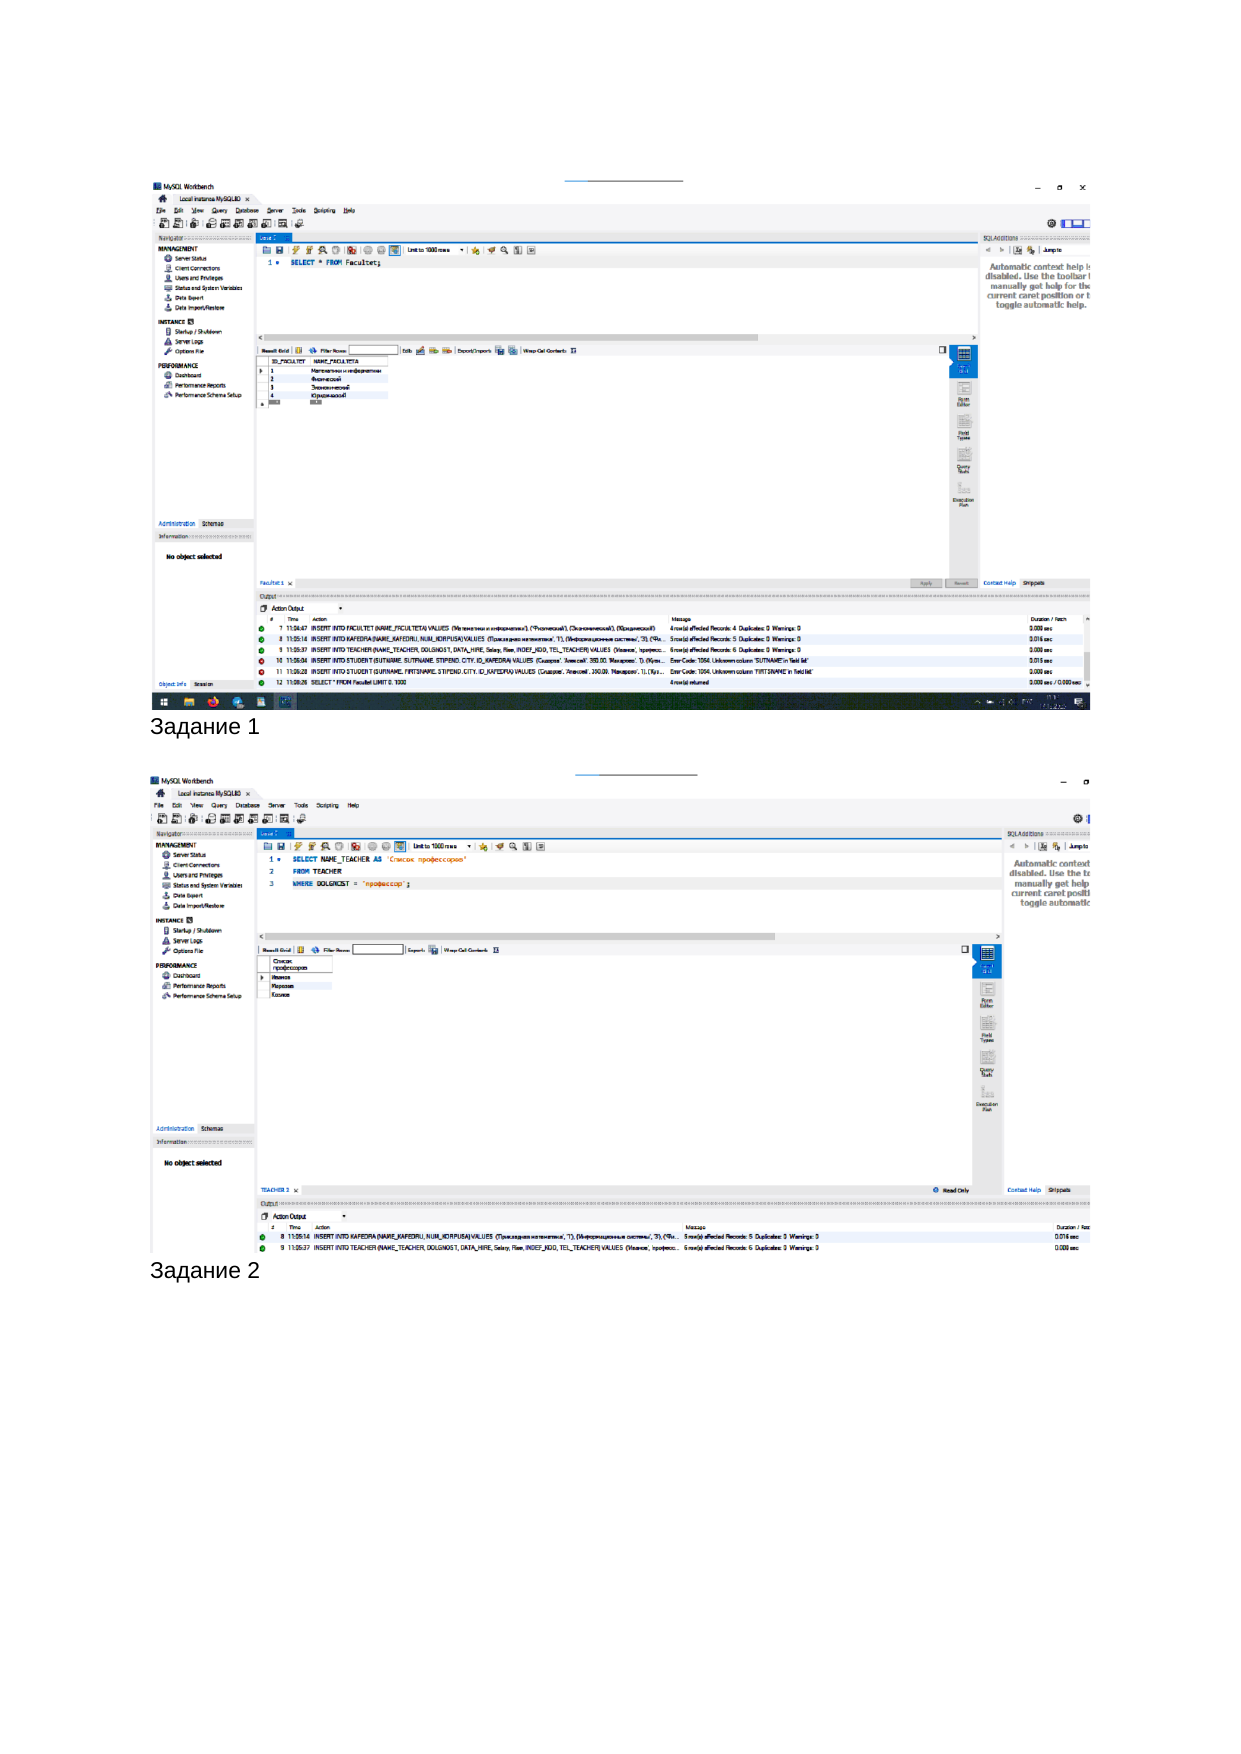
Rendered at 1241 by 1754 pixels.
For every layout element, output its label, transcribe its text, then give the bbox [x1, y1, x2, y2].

picture [150, 180, 1091, 710]
picture [150, 773, 1091, 1253]
text Задание 1 [150, 713, 1090, 739]
text Задание 2 [150, 1257, 1090, 1283]
